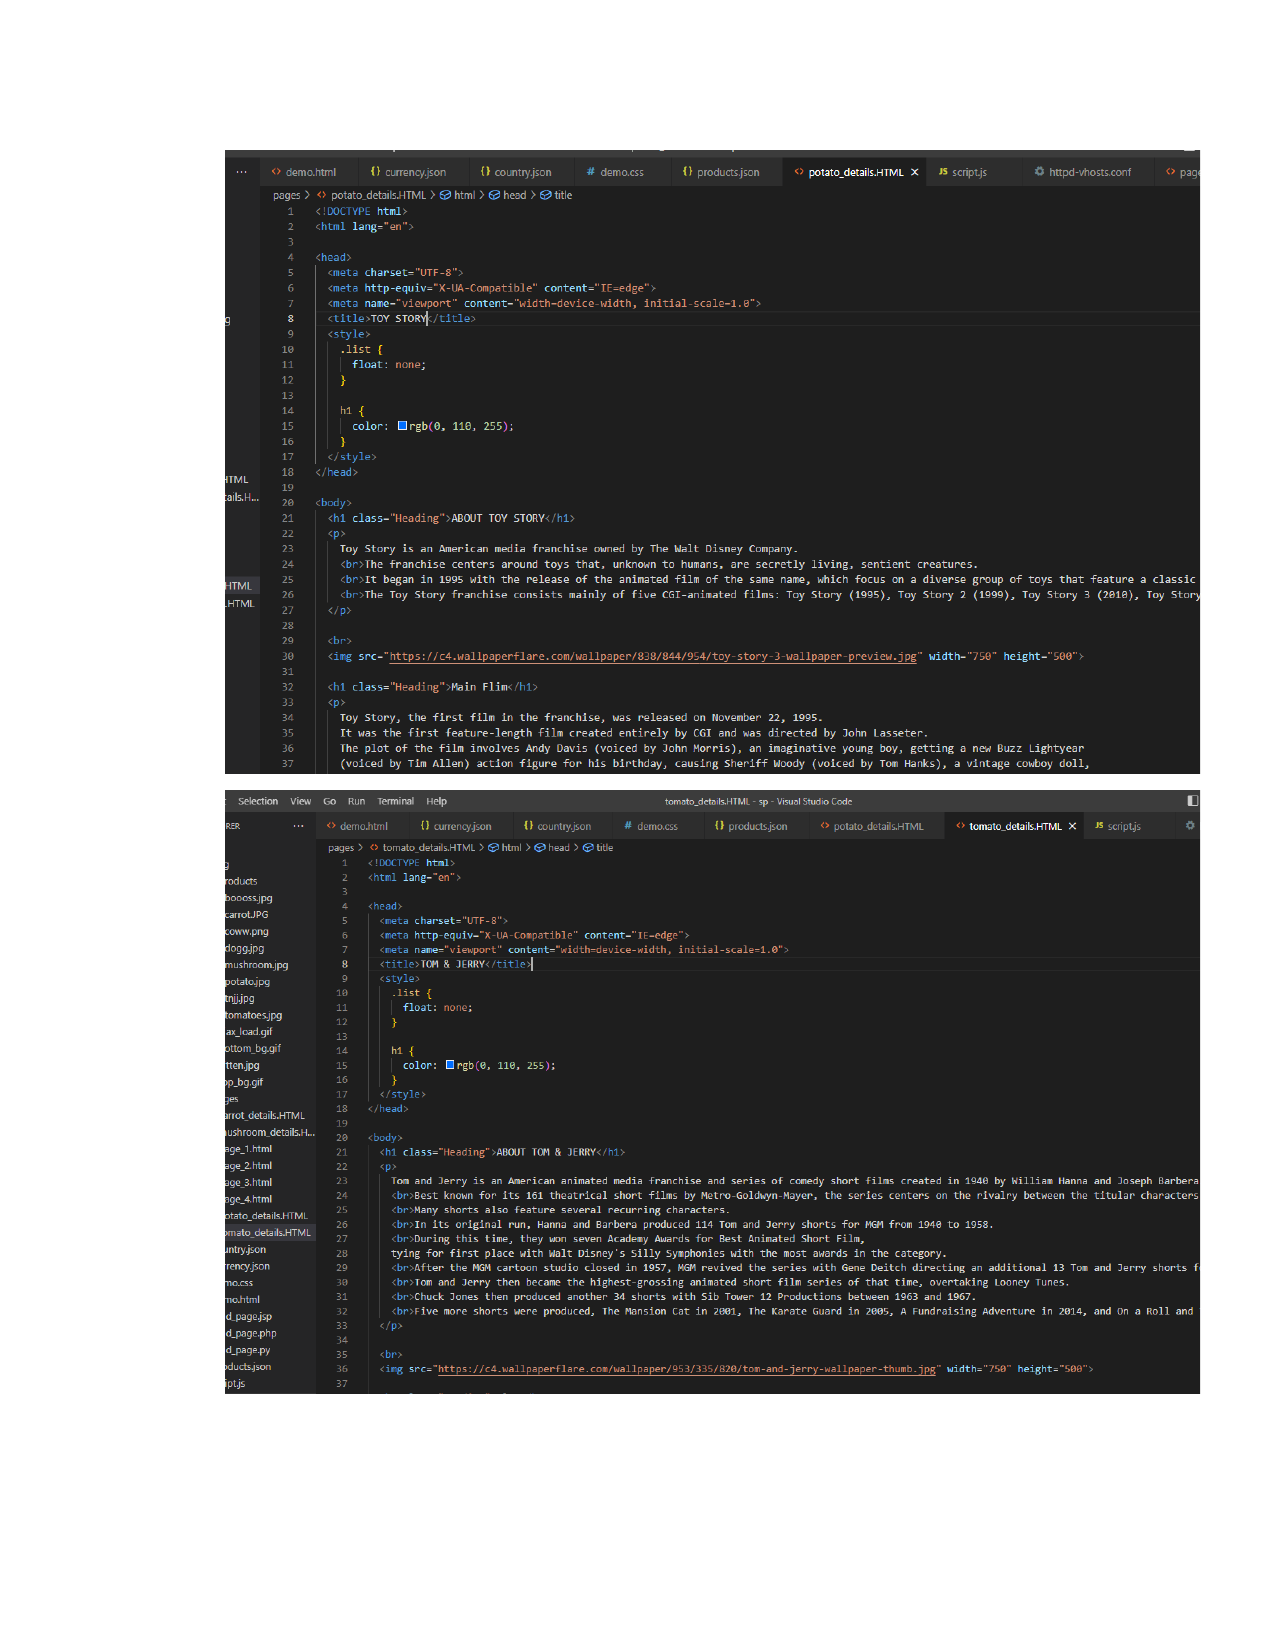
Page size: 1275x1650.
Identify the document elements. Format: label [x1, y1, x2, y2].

picture [225, 150, 1200, 774]
picture [225, 790, 1200, 1394]
